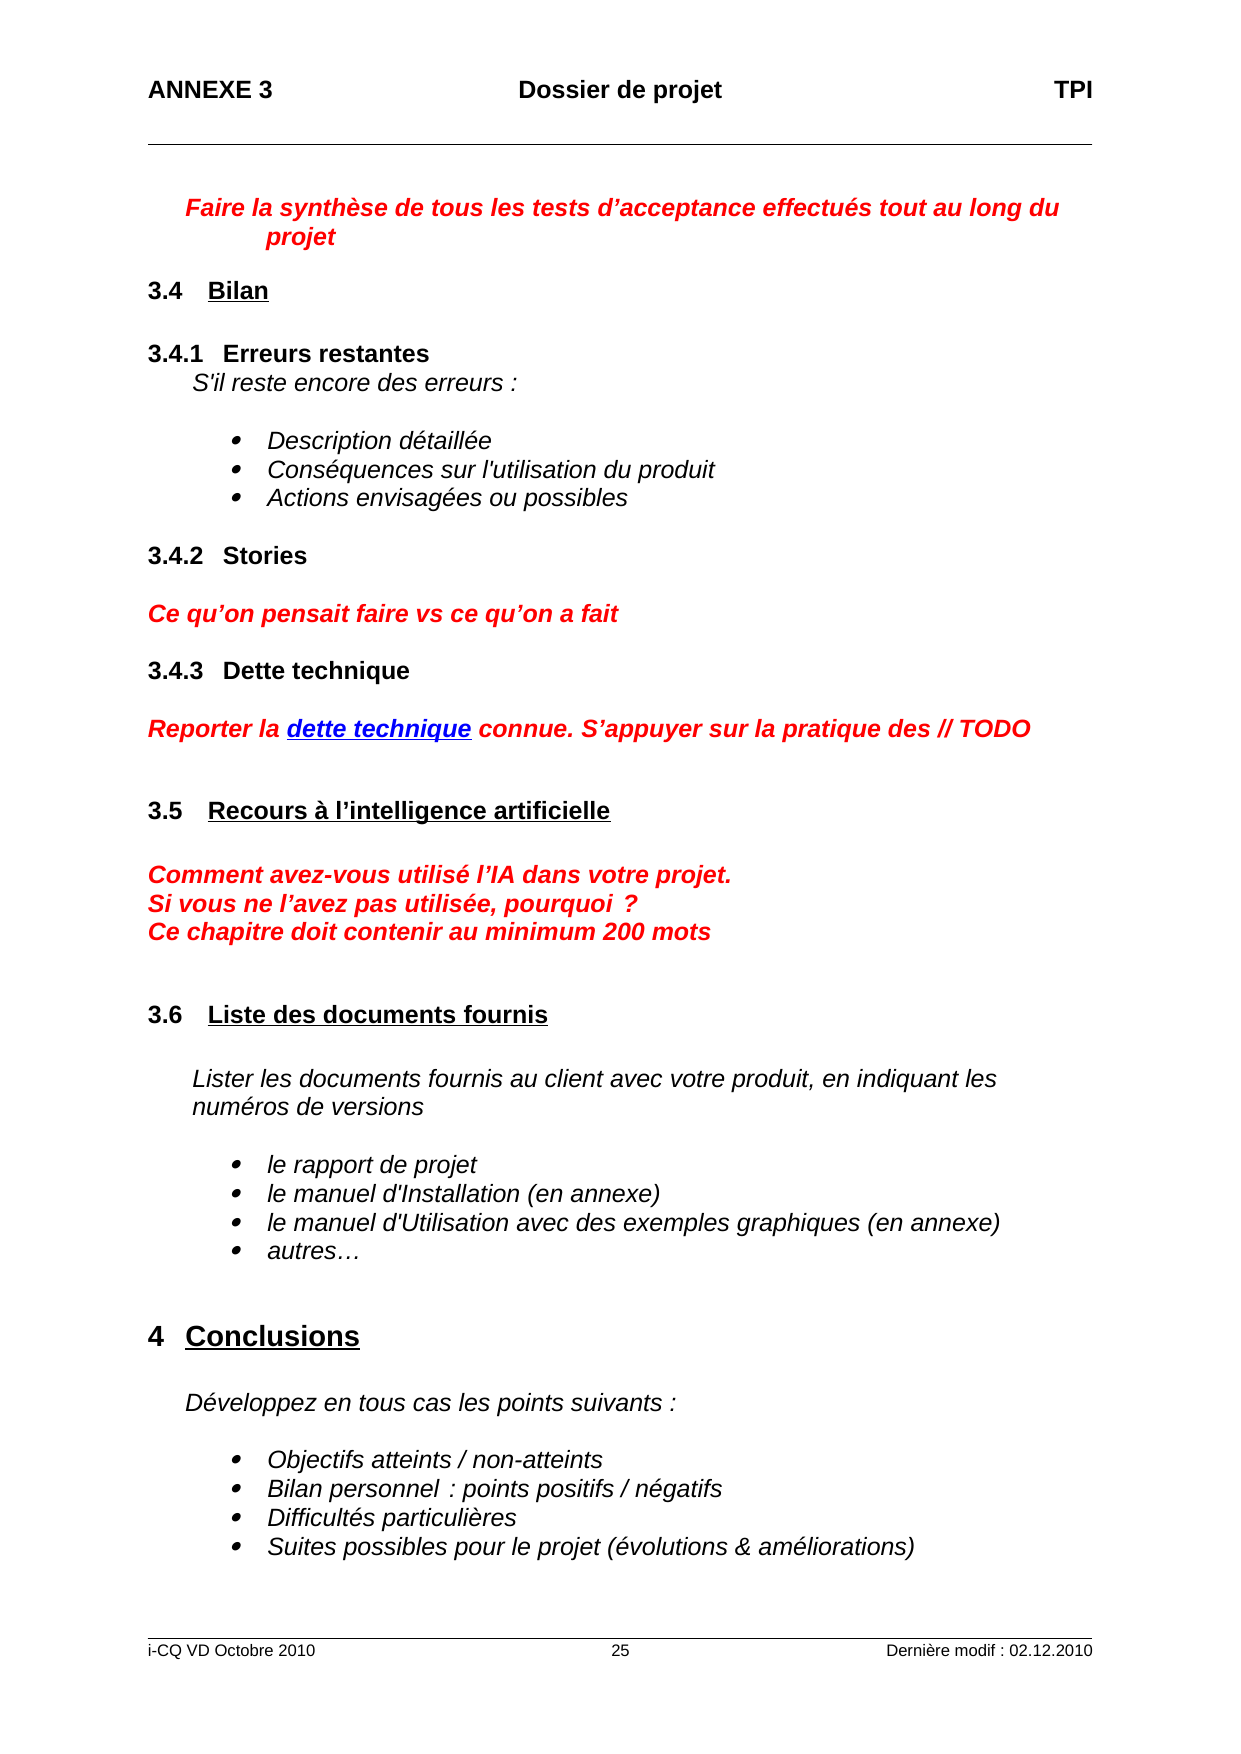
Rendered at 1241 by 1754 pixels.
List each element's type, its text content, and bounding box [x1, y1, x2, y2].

list Difficultés particulières [229, 1503, 1092, 1532]
text Faire la synthèse de tous les tests d’acceptance effectués tout au long du projet [185, 193, 1092, 251]
list le manuel d'Utilisation avec des exemples graphiques (en annexe) [229, 1207, 1092, 1236]
subtitle Conclusions [148, 1319, 1092, 1352]
list Objectifs atteints / non-atteints [229, 1445, 1092, 1474]
subtitle Liste des documents fournis [148, 1000, 1092, 1028]
list Description détaillée [229, 426, 1092, 454]
text Reporter la dette technique connue. S’appuyer sur la pratique des // TODO [148, 713, 1092, 742]
text S'il reste encore des erreurs : [192, 368, 1092, 397]
list Suites possibles pour le projet (évolutions & améliorations) [229, 1532, 1092, 1560]
list le rapport de projet [229, 1150, 1092, 1179]
subtitle Erreurs restantes [148, 339, 1092, 368]
text Ce qu’on pensait faire vs ce qu’on a fait [148, 598, 1092, 627]
text Si vous ne l’avez pas utilisée, pourquoi ? [148, 888, 1092, 917]
text Lister les documents fournis au client avec votre produit, en indiquant les numéros de versions [192, 1063, 1092, 1121]
list Conséquences sur l'utilisation du produit [229, 454, 1092, 483]
text Comment avez-vous utilisé l’IA dans votre projet. [148, 860, 1092, 888]
subtitle Stories [148, 541, 1092, 570]
list autres… [229, 1236, 1092, 1265]
list Développez en tous cas les points suivants : [185, 1387, 1092, 1416]
subtitle Bilan [148, 276, 1092, 304]
list Actions envisagées ou possibles [229, 483, 1092, 512]
subtitle Dette technique [148, 656, 1092, 685]
list le manuel d'Installation (en annexe) [229, 1179, 1092, 1207]
text Ce chapitre doit contenir au minimum 200 mots [148, 917, 1092, 946]
subtitle Recours à l’intelligence artificielle [148, 796, 1092, 825]
list Bilan personnel : points positifs / négatifs [229, 1474, 1092, 1503]
